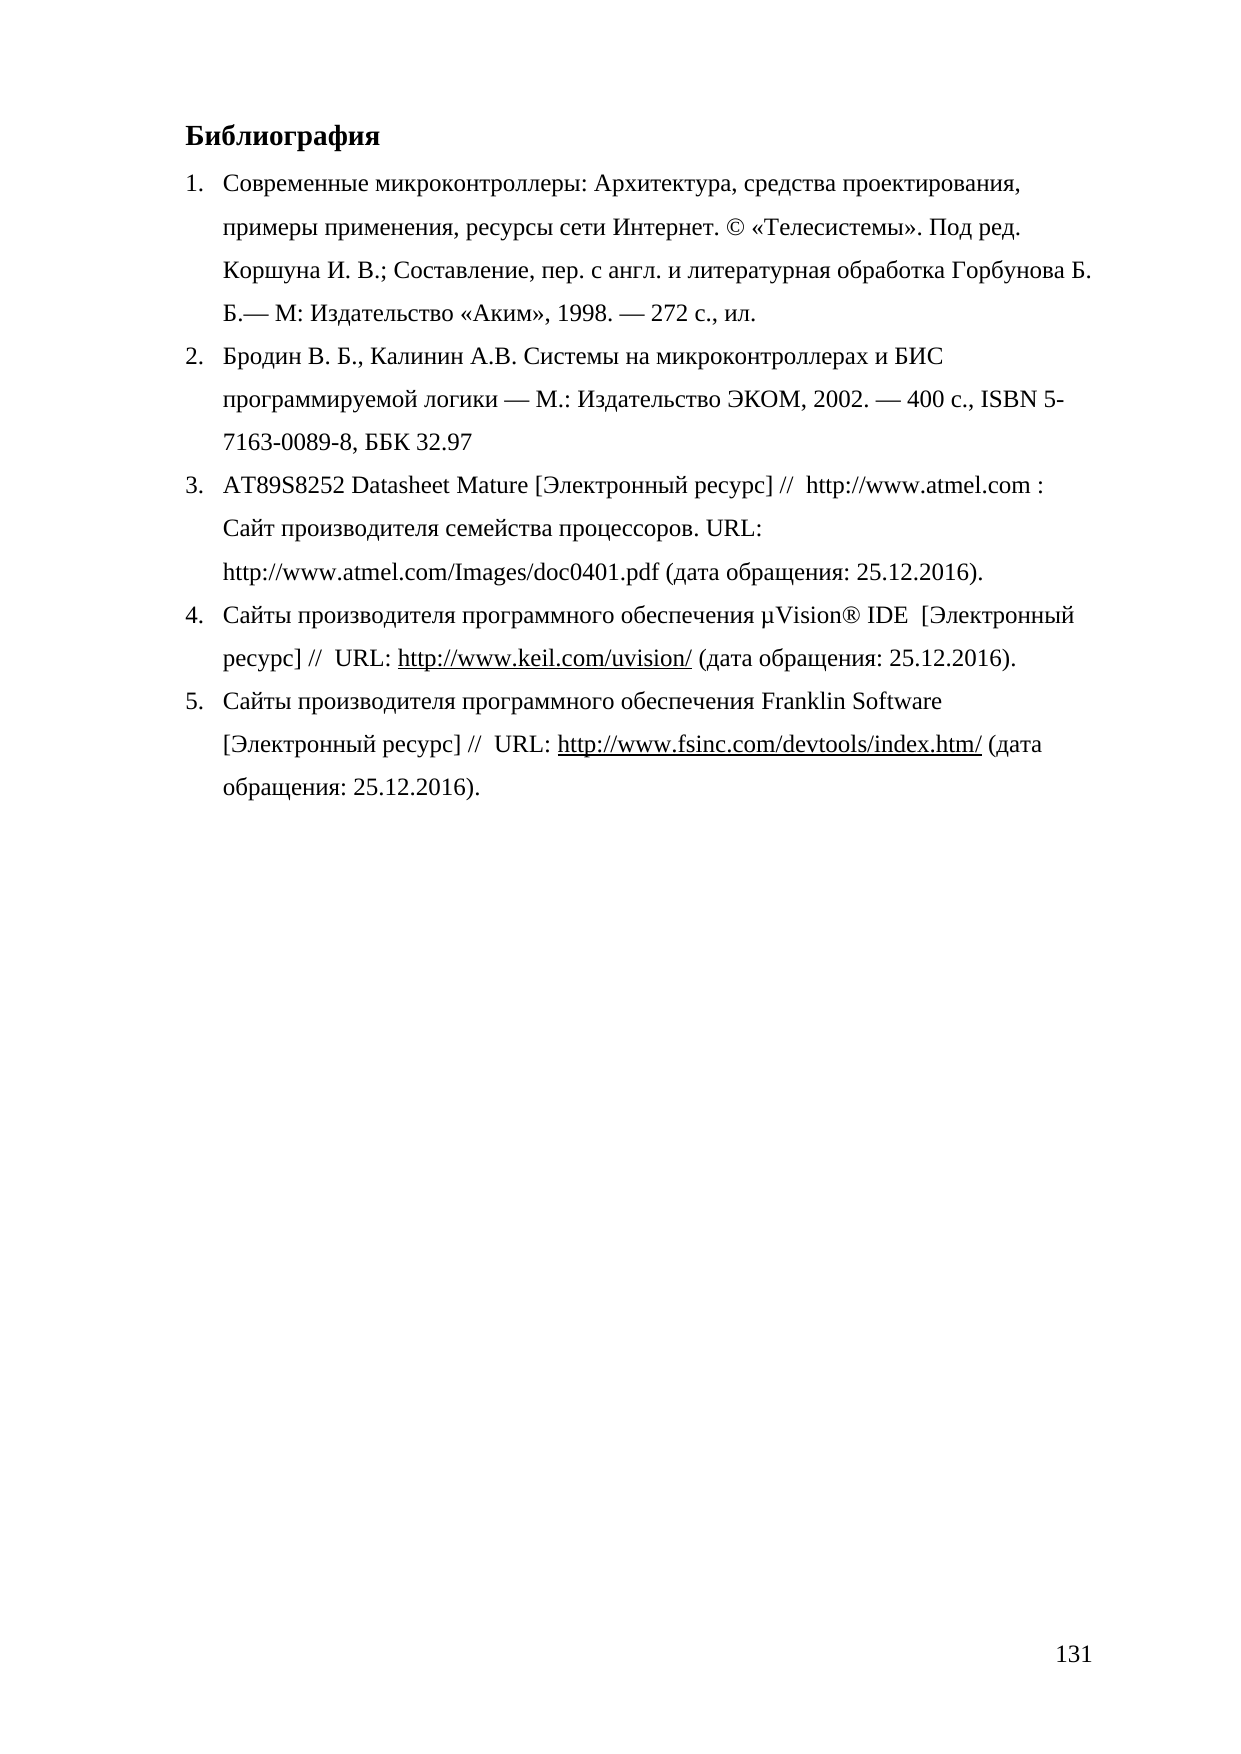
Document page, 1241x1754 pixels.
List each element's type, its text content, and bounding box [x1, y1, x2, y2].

text Сайты производителя программного обеспечения Franklin Software [Электронный ресурс] // URL: http://www.fsinc.com/devtools/index.htm/ (дата обращения: 25.12.2016). [185, 686, 1092, 801]
text Сайты производителя программного обеспечения µVision® IDE [Электронный ресурс] // URL: http://www.keil.com/uvision/ (дата обращения: 25.12.2016). [185, 600, 1092, 672]
list Библиография [185, 118, 1092, 152]
text AT89S8252 Datasheet Mature [Электронный ресурс] // http://www.atmel.com : Сайт производителя семейства процессоров. URL: http://www.atmel.com/Images/doc0401.pdf (дата обращения: 25.12.2016). [185, 470, 1092, 585]
list Современные микроконтроллеры: Архитектура, средства проектирования, примеры применения, ресурсы сети Интернет. © «Телесистемы». Под ред. Коршуна И. В.; Составление, пер. с англ. и литературная обработка Горбунова Б. Б.— М: Издательство «Аким», 1998. — 272 с., ил. [185, 168, 1092, 327]
text Бродин В. Б., Калинин А.В. Системы на микроконтроллерах и БИС программируемой логики — М.: Издательство ЭКОМ, 2002. — 400 с., ISBN 5-7163-0089-8, ББК 32.97 [185, 341, 1092, 456]
